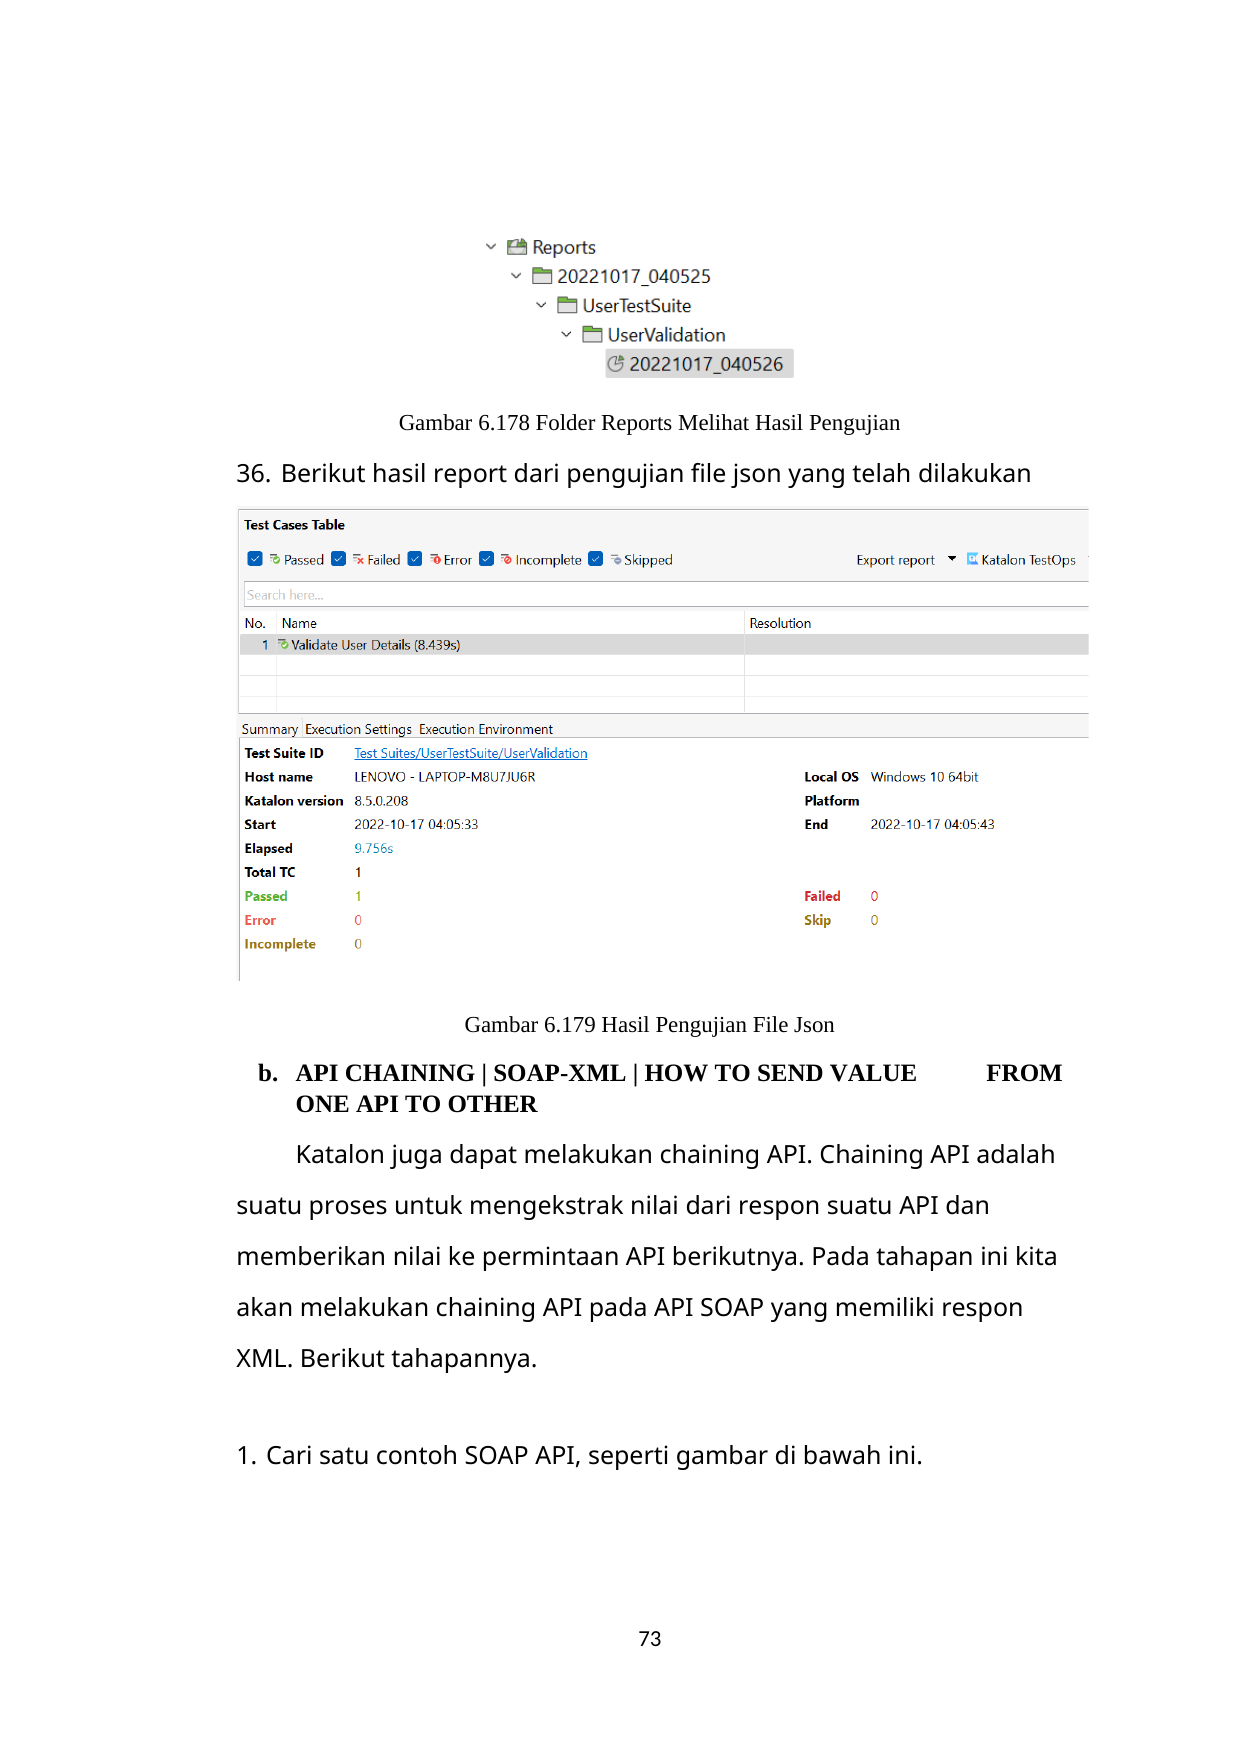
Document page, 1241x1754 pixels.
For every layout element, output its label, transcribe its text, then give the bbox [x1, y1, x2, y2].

text Katalon juga dapat melakukan chaining API. Chaining API adalah suatu proses untuk mengekstrak nilai dari respon suatu API dan memberikan nilai ke permintaan API berikutnya. Pada tahapan ini kita akan melakukan chaining API pada API SOAP yang memiliki respon XML. Berikut tahapannya. [236, 1137, 1063, 1375]
picture [236, 506, 1089, 981]
list API CHAINING | SOAP-XML | HOW TO SEND VALUE FROM ONE API TO OTHER [258, 1058, 1063, 1118]
list Berikut hasil report dari pengujian file json yang telah dilakukan [236, 456, 1063, 490]
picture [479, 236, 820, 378]
list Cari satu contoh SOAP API, seperti gambar di bawah ini. [236, 1437, 1063, 1471]
